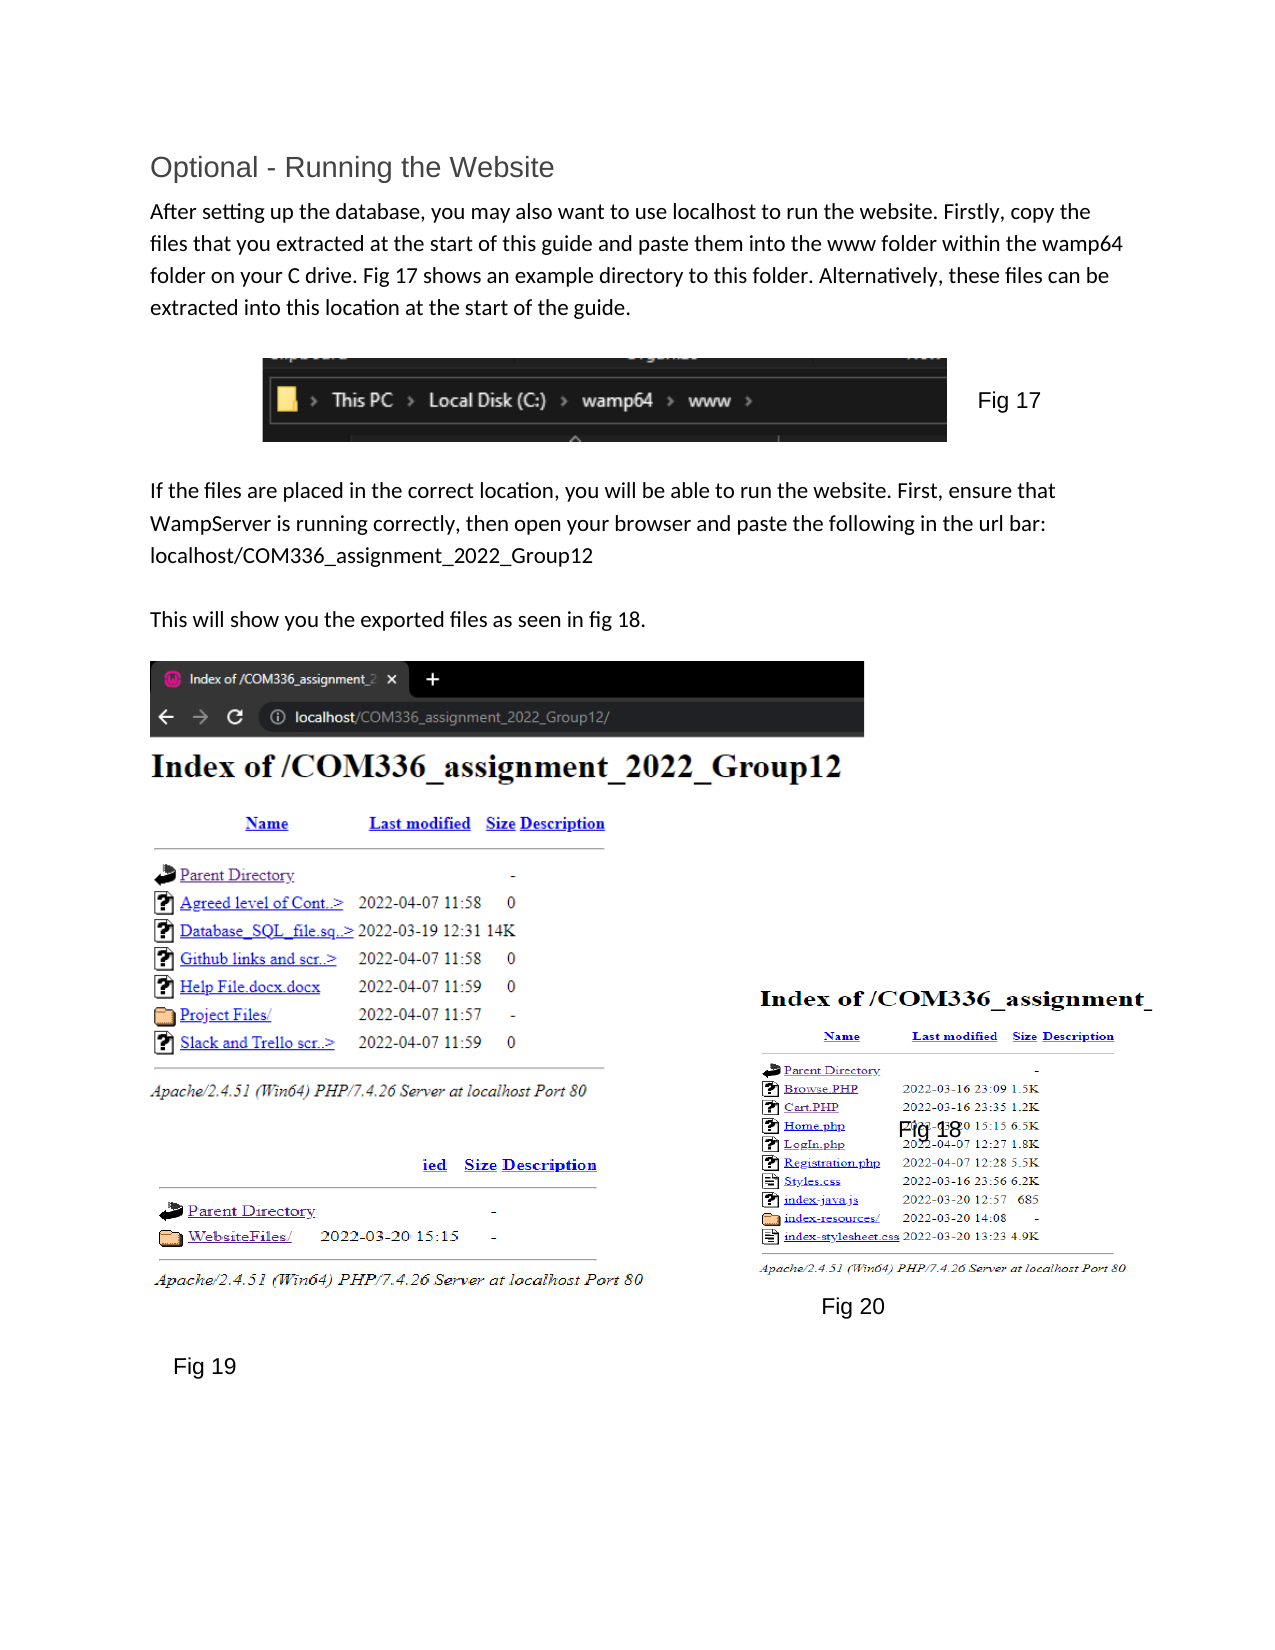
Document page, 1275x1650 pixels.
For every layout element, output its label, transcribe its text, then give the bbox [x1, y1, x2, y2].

text This will show you the exported files as seen in fig 18. [150, 605, 1125, 633]
picture [150, 661, 1153, 1279]
picture [262, 358, 947, 442]
text After setting up the database, you may also want to use localhost to run the website. Firstly, copy the files that you extracted at the start of this guide and paste them into the www folder within the wamp64 folder on your C drive. Fig 17 shows an example directory to this folder. Alternatively, these files can be extracted into this location at the start of the guide. [150, 197, 1125, 321]
text If the files are placed in the correct location, you will be able to run the website. First, ensure that WampServer is running correctly, then open your browser and paste the following in the url bar: localhost/COM336_assignment_2022_Group12 [150, 477, 1125, 569]
picture [146, 1137, 652, 1308]
subtitle Optional - Running the Website [150, 150, 1125, 183]
